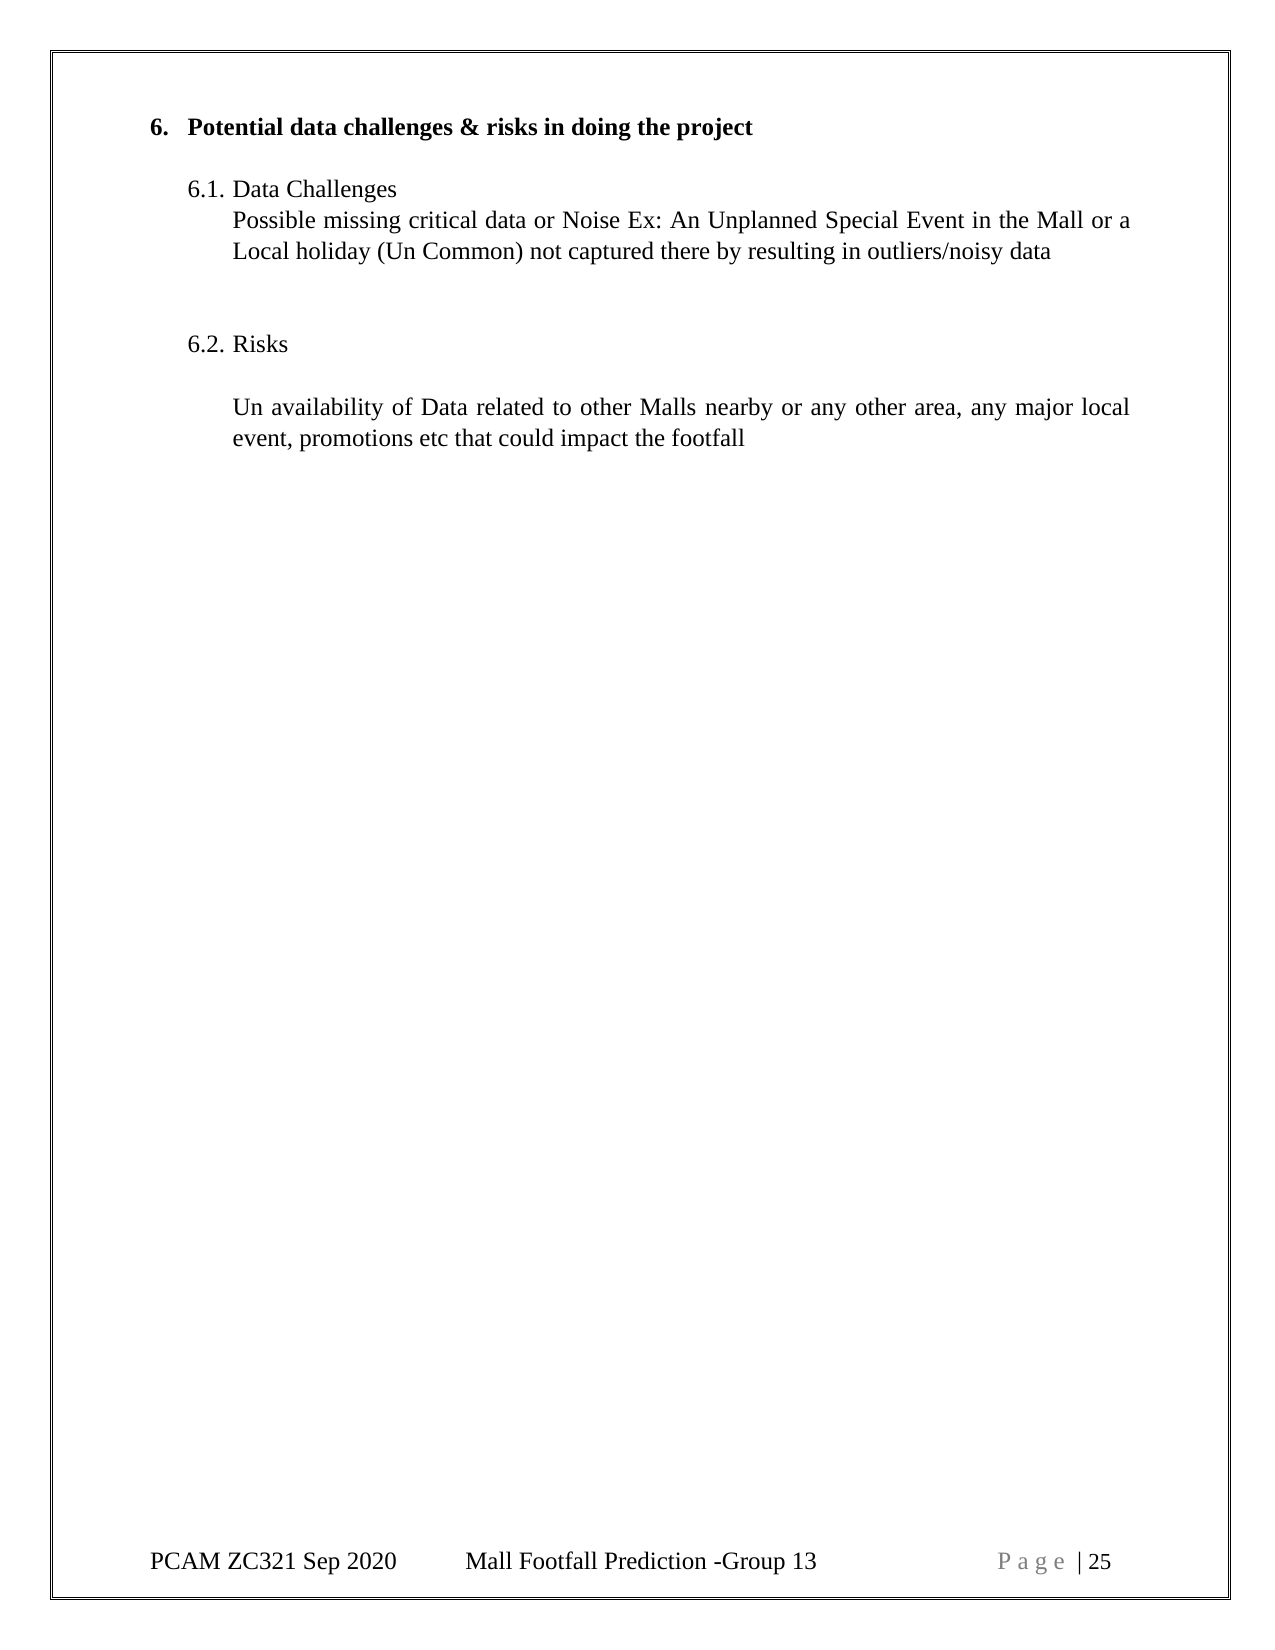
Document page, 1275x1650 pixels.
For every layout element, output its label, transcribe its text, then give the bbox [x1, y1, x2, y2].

subtitle Potential data challenges & risks in doing the project [150, 112, 1228, 141]
list Risks [187, 329, 1228, 358]
text Un availability of Data related to other Malls nearby or any other area, any major local event, promotions etc that could impact the footfall [232, 392, 1132, 451]
text Possible missing critical data or Noise Ex: An Unplanned Special Event in the Mall or a Local holiday (Un Common) not captured there by resulting in outliers/noisy data [232, 205, 1132, 265]
list Data Challenges [187, 174, 1228, 203]
